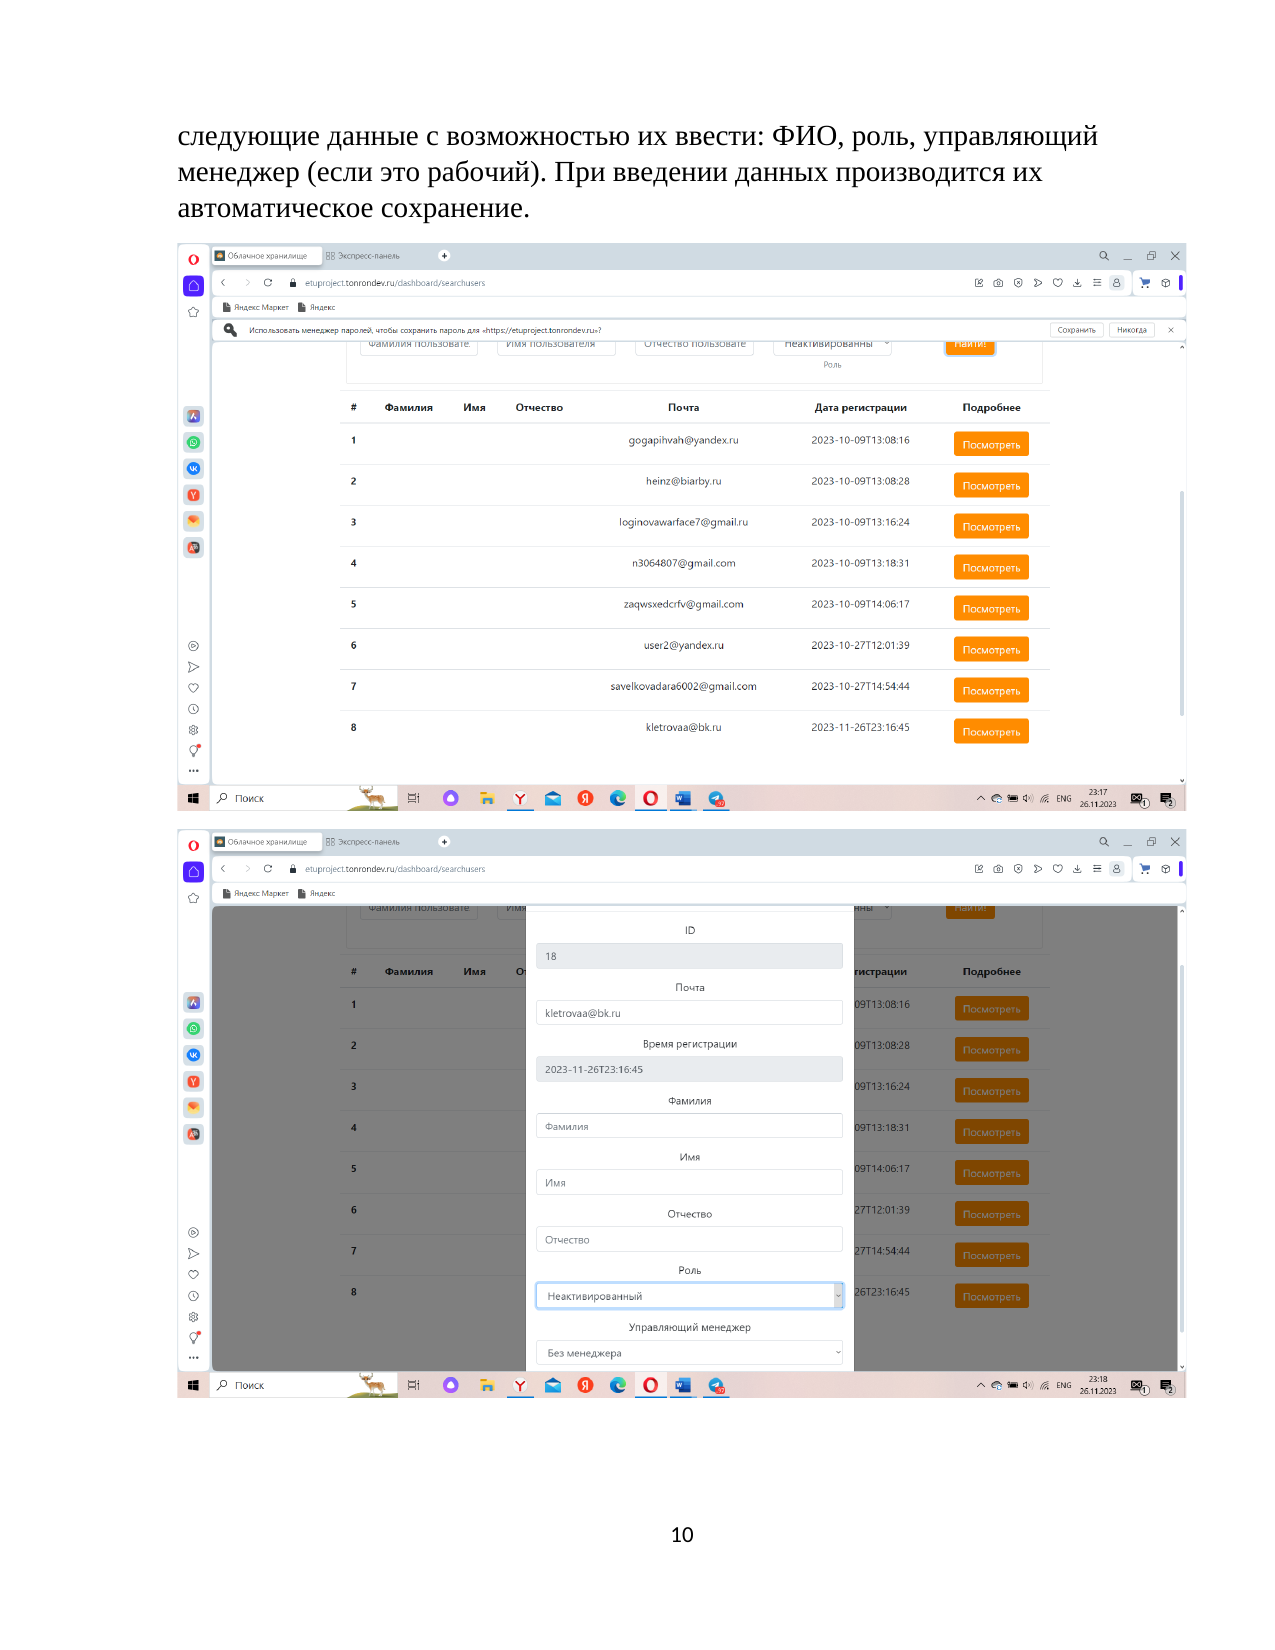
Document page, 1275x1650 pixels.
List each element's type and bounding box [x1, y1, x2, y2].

text [177, 118, 1186, 224]
picture [177, 243, 1187, 811]
picture [177, 829, 1187, 1398]
